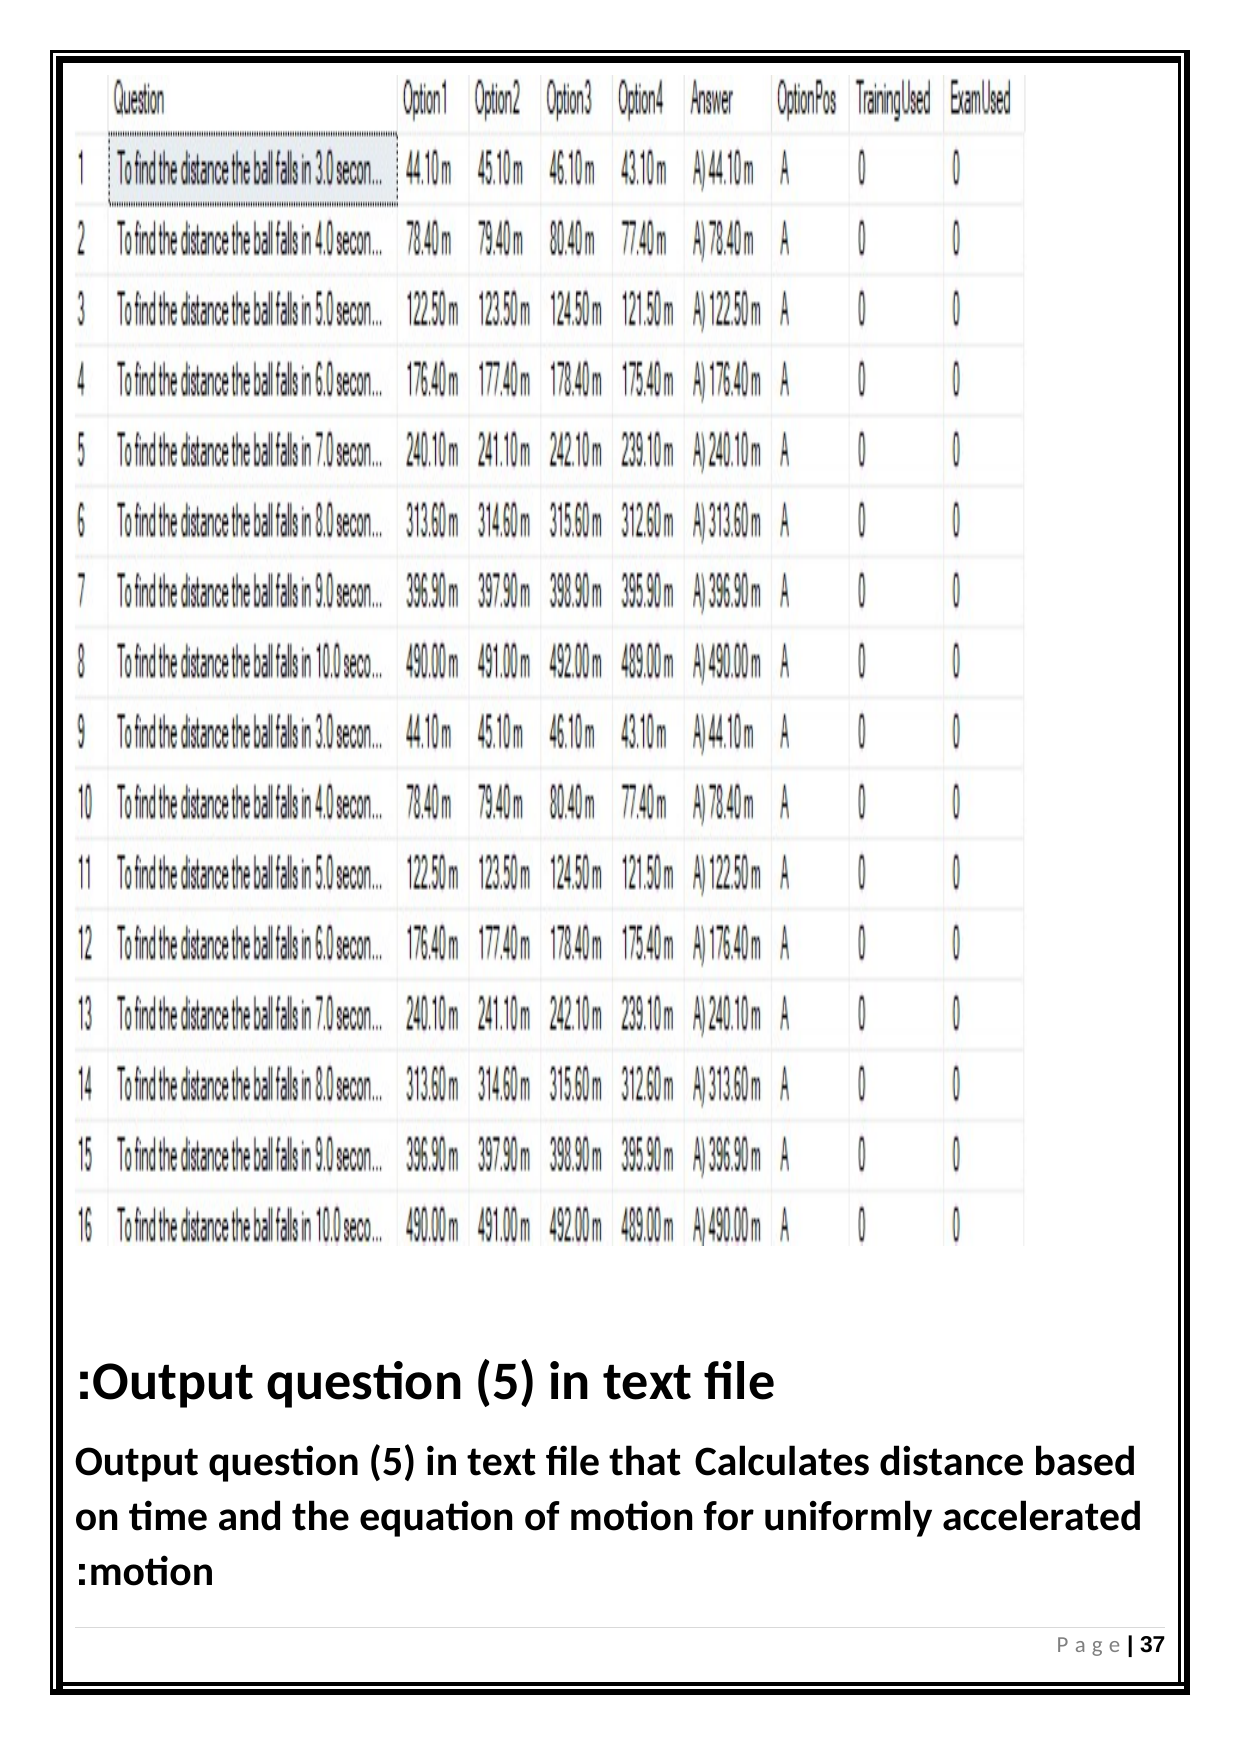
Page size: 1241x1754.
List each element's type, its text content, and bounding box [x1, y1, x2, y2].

picture [74, 75, 1028, 1246]
text Output question (5) in text file that Calculates distance based on time and the equation of motion for uniformly accelerated motion: [75, 1435, 1165, 1596]
text Output question (5) in text file: [75, 1347, 1165, 1413]
